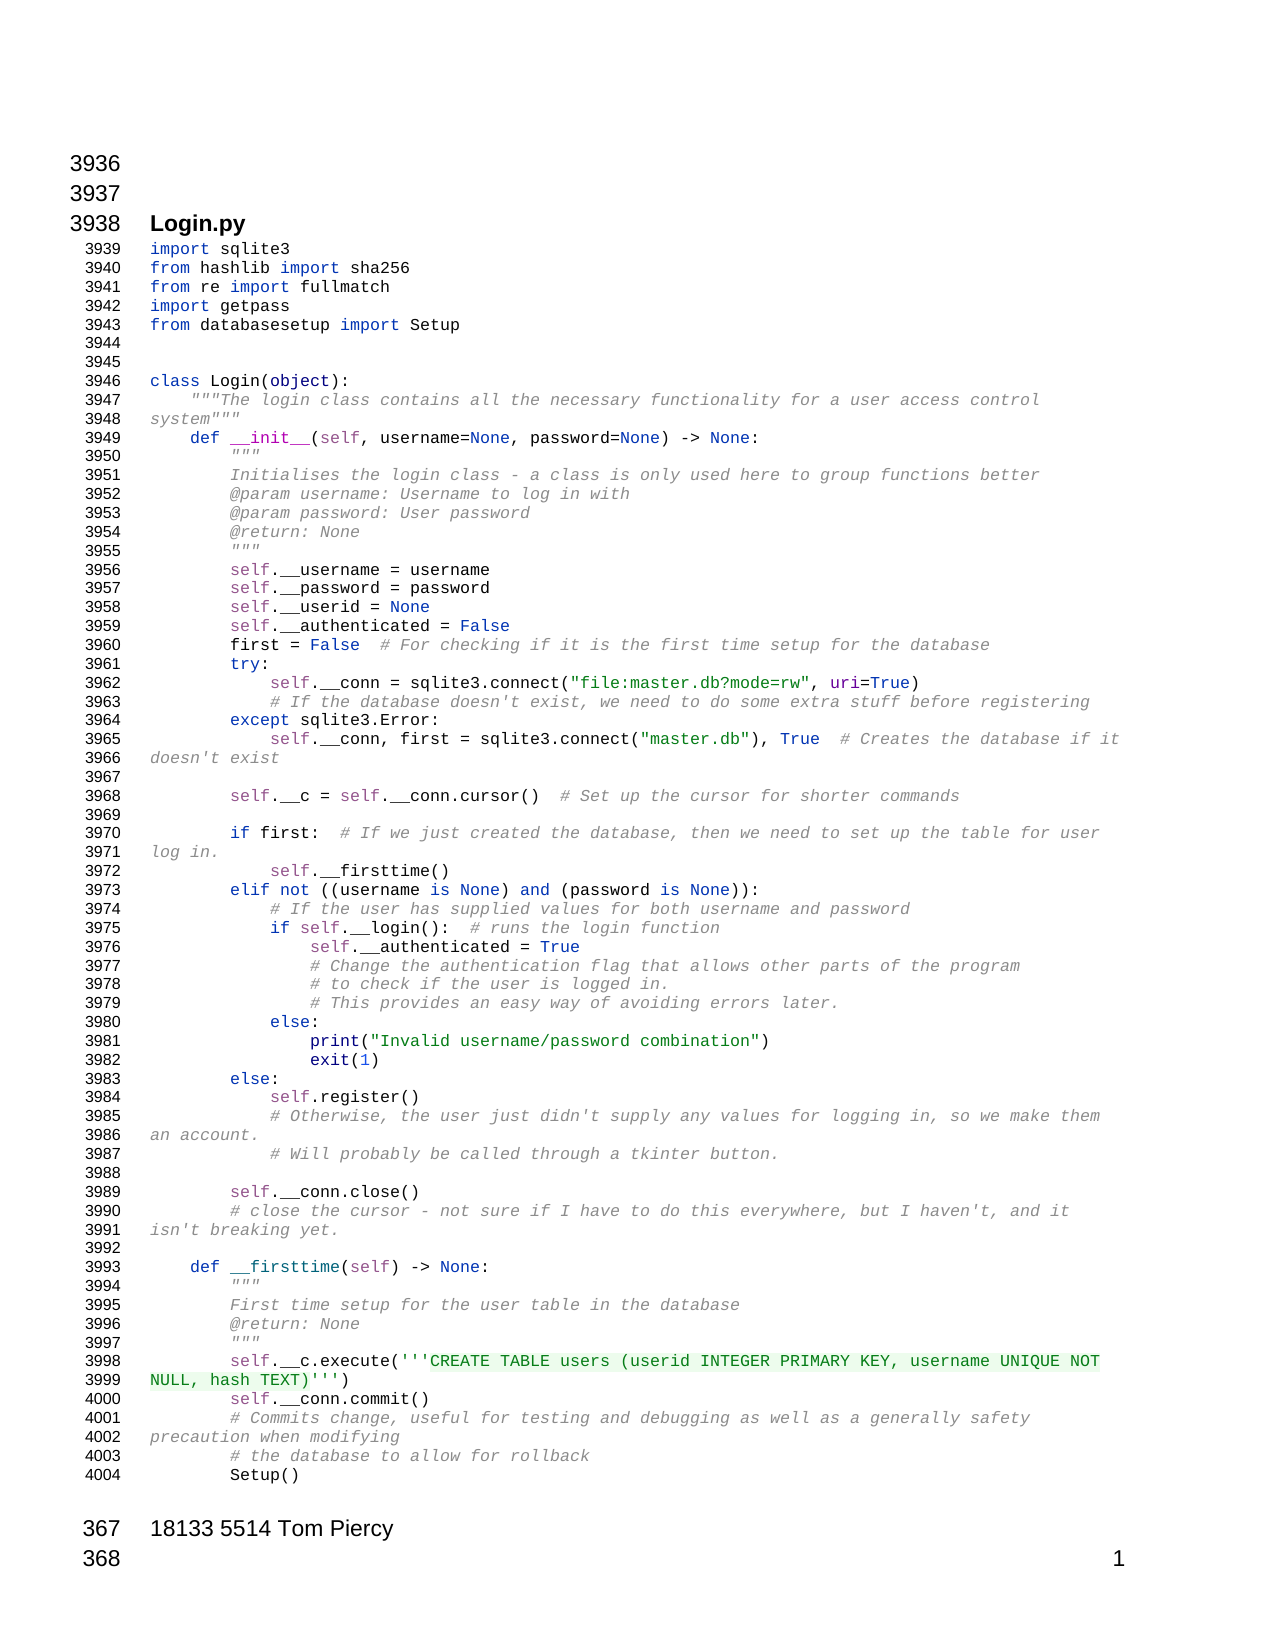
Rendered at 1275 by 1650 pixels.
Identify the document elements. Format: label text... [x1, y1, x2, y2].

text Login.py [150, 210, 1125, 237]
picture [323, 1263, 329, 1272]
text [150, 241, 1125, 1485]
picture [251, 1263, 259, 1272]
